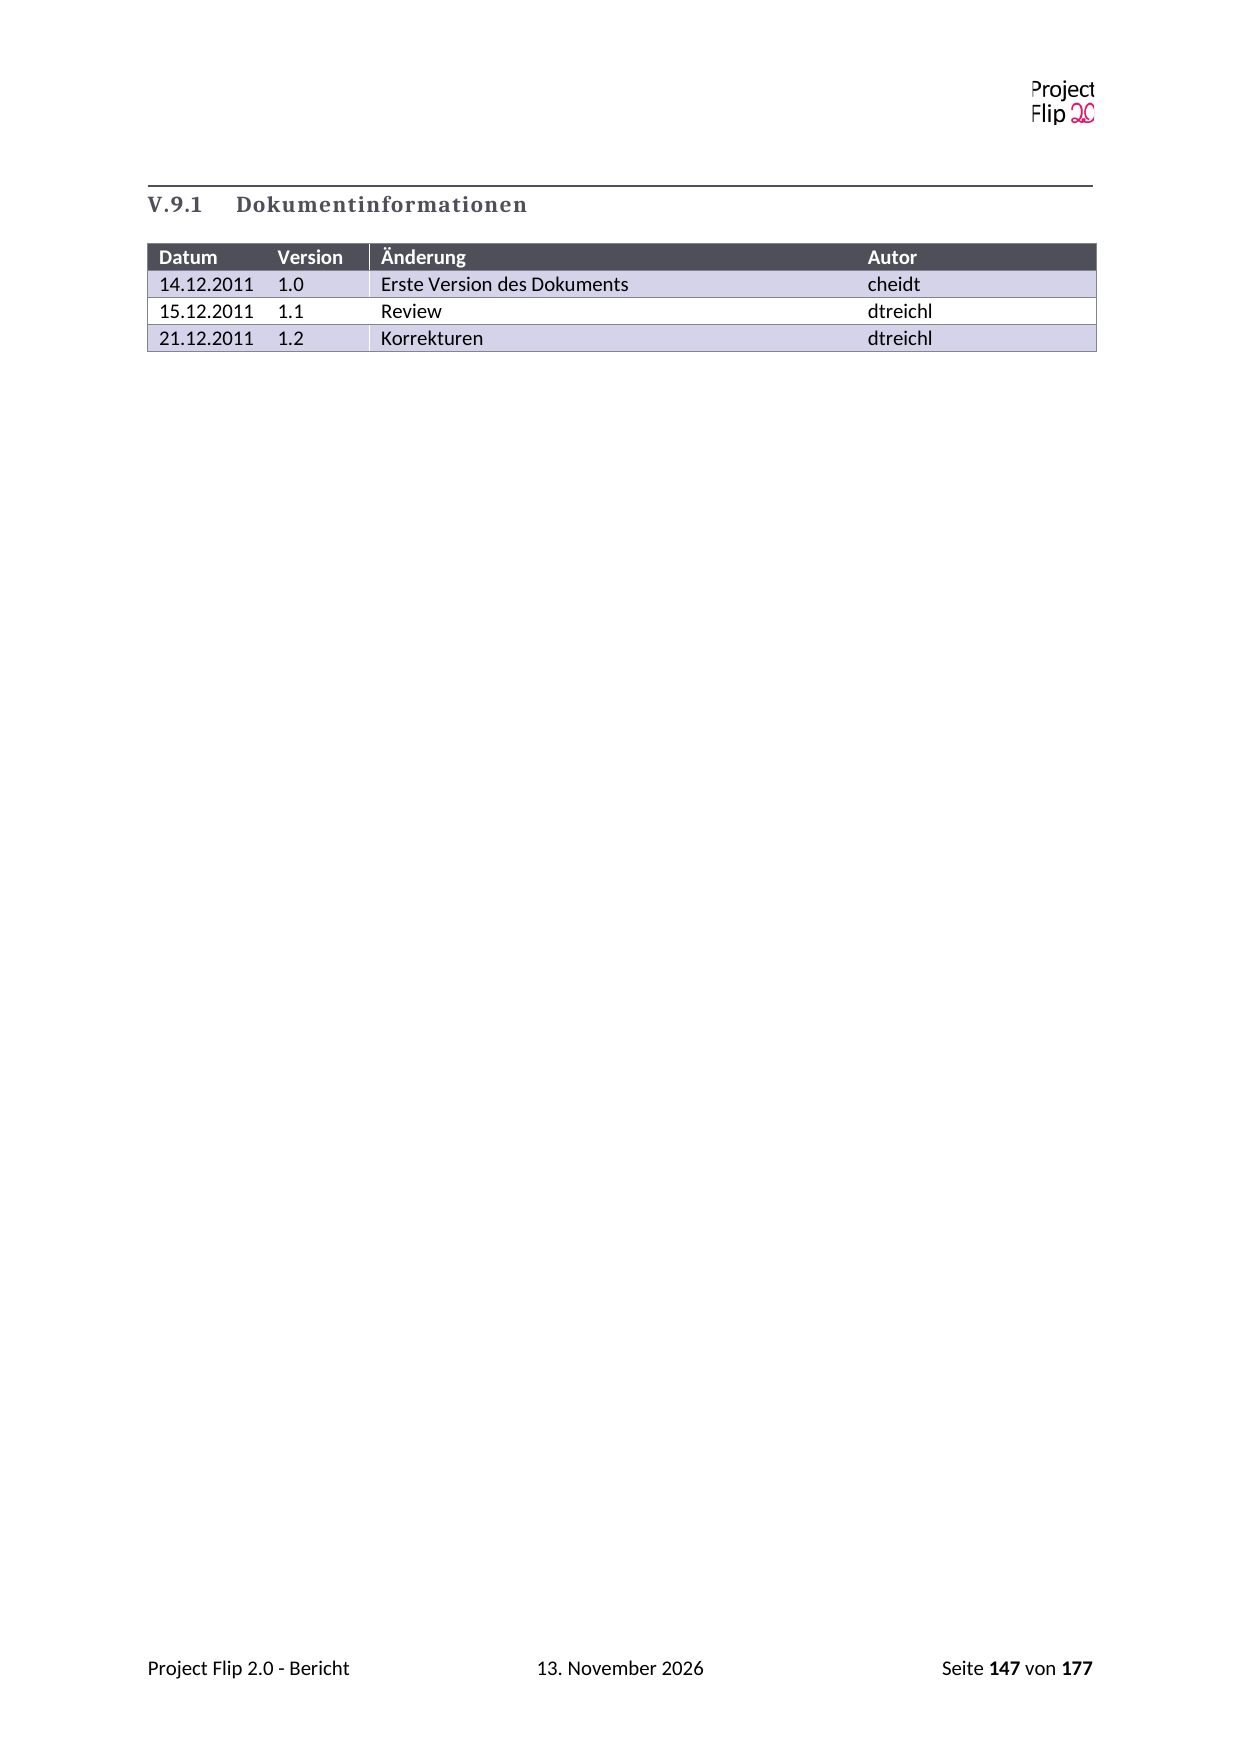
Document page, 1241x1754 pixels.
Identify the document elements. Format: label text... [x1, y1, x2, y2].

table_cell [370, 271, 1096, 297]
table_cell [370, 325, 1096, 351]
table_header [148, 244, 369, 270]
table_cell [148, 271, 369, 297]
picture [1081, 79, 1097, 124]
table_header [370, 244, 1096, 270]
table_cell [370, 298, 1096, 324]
subtitle Dokumentinformationen [148, 187, 1093, 218]
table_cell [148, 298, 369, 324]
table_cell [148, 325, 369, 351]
